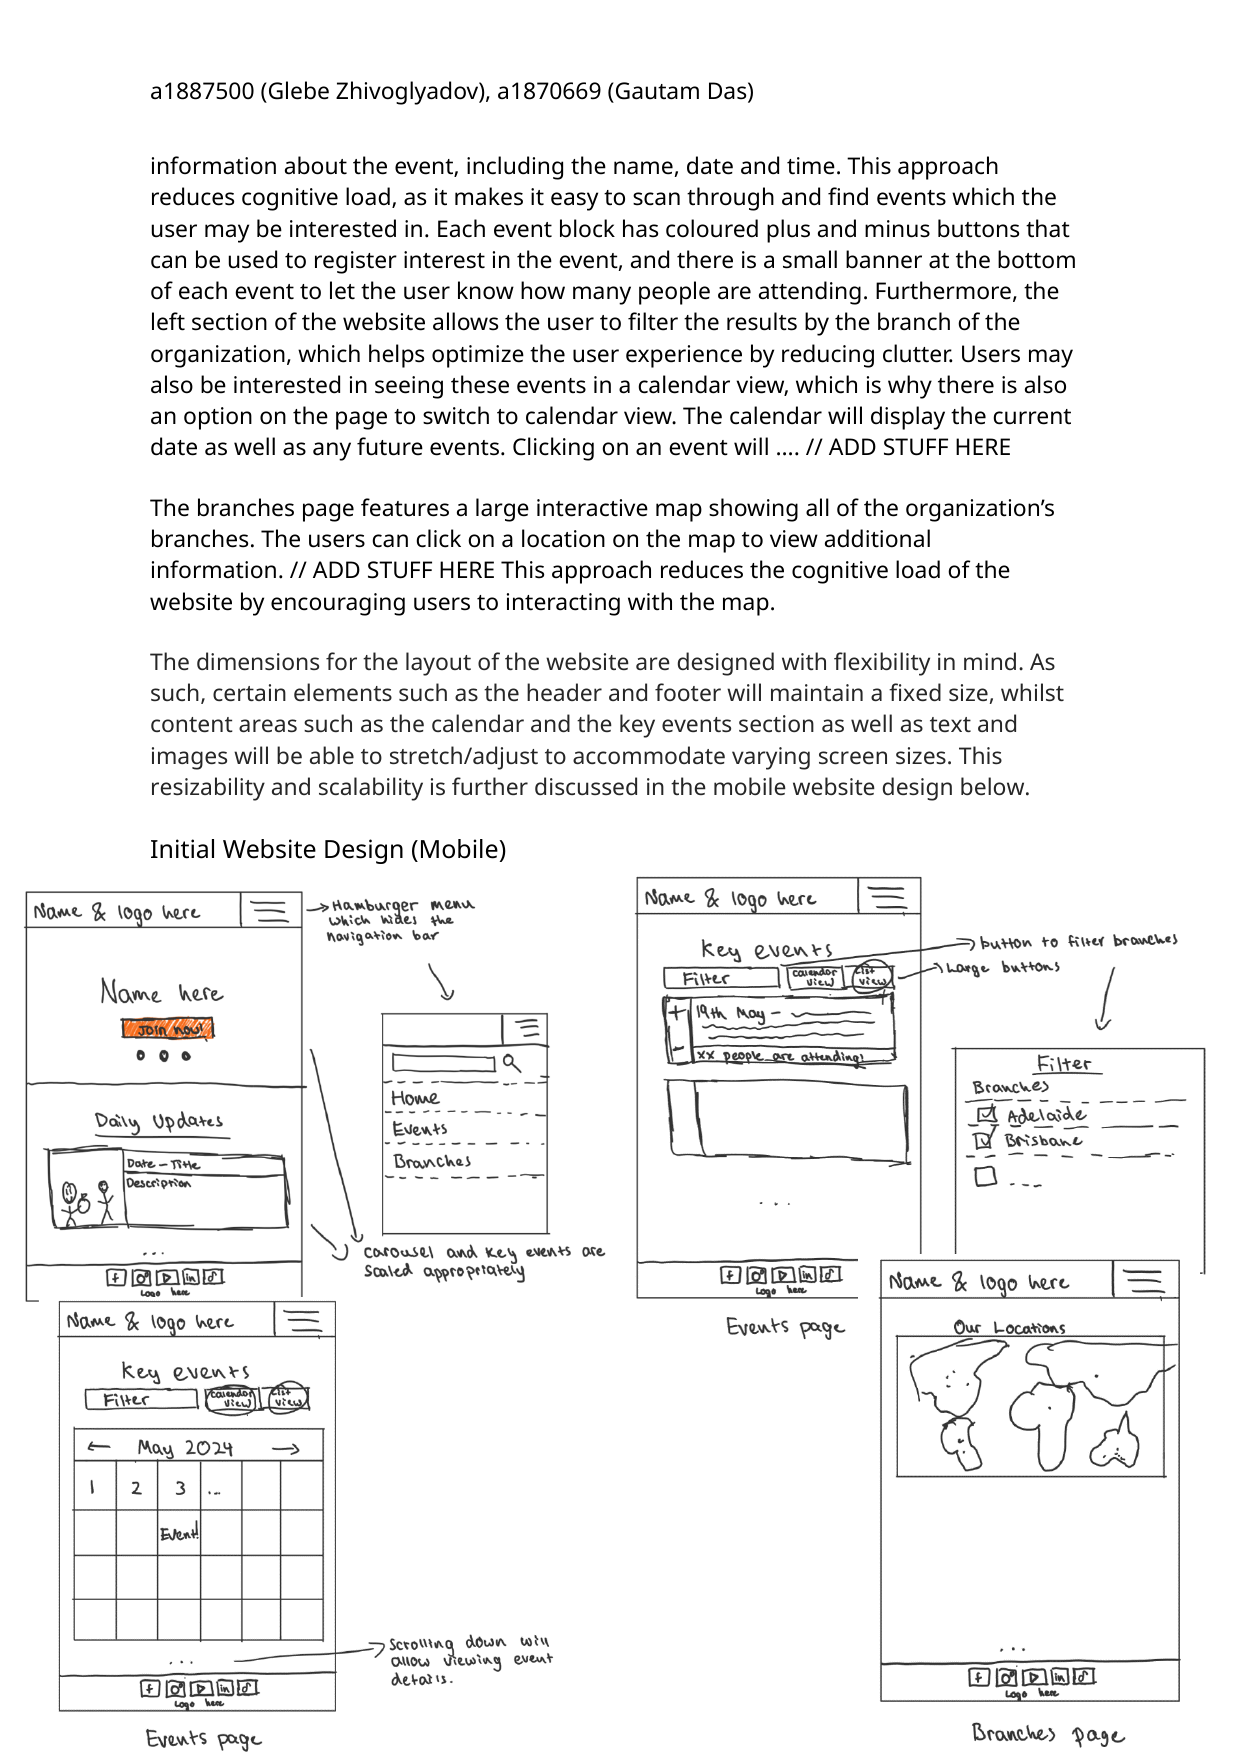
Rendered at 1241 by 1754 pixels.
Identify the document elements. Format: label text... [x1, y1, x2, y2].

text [150, 150, 1090, 462]
text Initial Website Design (Mobile) [150, 831, 1090, 865]
picture [6, 872, 1219, 1754]
text The branches page features a large interactive map showing all of the organization’s branches. The users can click on a location on the map to view additional information. // ADD STUFF HERE This approach reduces the cognitive load of the website by encouraging users to interacting with the map. [150, 492, 1090, 617]
text The dimensions for the layout of the website are designed with flexibility in mind. As such, certain elements such as the header and footer will maintain a fixed size, whilst content areas such as the calendar and the key events section as well as text and images will be able to stretch/adjust to accommodate varying screen sizes. This resizability and scalability is further discussed in the mobile website design below. [150, 646, 1090, 802]
